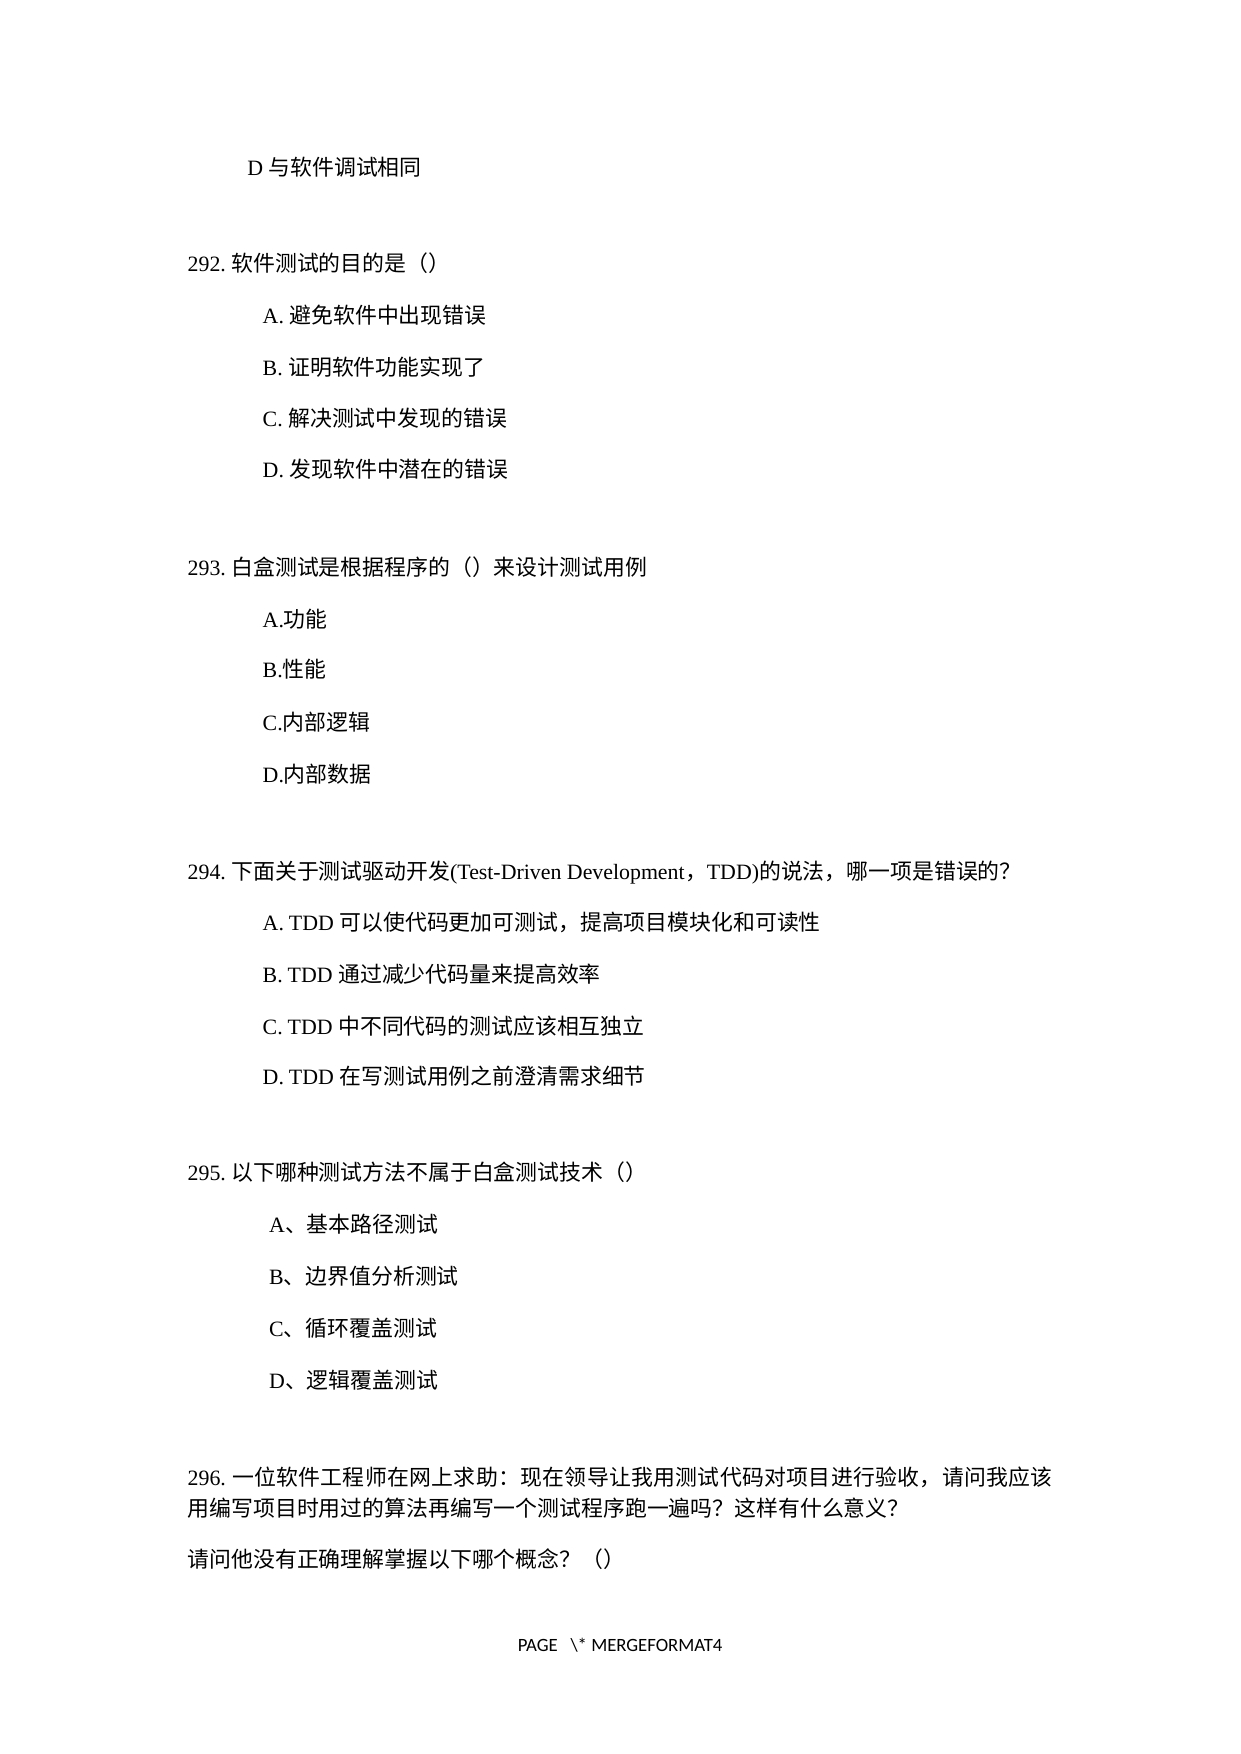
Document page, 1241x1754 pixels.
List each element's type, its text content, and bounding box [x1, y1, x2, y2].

text C. TDD 中不同代码的测试应该相互独立 [225, 1009, 1015, 1040]
text C、循环覆盖测试 [269, 1311, 1015, 1343]
text D 与软件调试相同 [225, 150, 1015, 182]
text A、基本路径测试 [269, 1207, 1015, 1239]
text B.性能 [225, 652, 1015, 684]
text A. 避免软件中出现错误 [225, 298, 1015, 330]
text D. 发现软件中潜在的错误 [225, 452, 1015, 484]
text C.内部逻辑 [225, 704, 1015, 736]
text C. 解决测试中发现的错误 [225, 401, 1015, 432]
text D.内部数据 [225, 757, 1015, 788]
text B、边界值分析测试 [269, 1259, 1015, 1291]
text B. TDD 通过减少代码量来提高效率 [225, 957, 1015, 988]
text 296. 一位软件工程师在网上求助：现在领导让我用测试代码对项目进行验收，请问我应该用编写项目时用过的算法再编写一个测试程序跑一遍吗？这样有什么意义？ [187, 1459, 1053, 1523]
text 294. 下面关于测试驱动开发(Test-Driven Development，TDD)的说法，哪一项是错误的？ [187, 854, 1015, 886]
text A. TDD 可以使代码更加可测试，提高项目模块化和可读性 [225, 905, 1015, 936]
text A.功能 [225, 602, 1015, 634]
text 295. 以下哪种测试方法不属于白盒测试技术（） [187, 1155, 1015, 1187]
text 292. 软件测试的目的是（） [187, 246, 1015, 278]
text 请问他没有正确理解掌握以下哪个概念？（） [187, 1542, 1053, 1573]
text B. 证明软件功能实现了 [225, 350, 1015, 382]
text D. TDD 在写测试用例之前澄清需求细节 [225, 1059, 1015, 1091]
text D、逻辑覆盖测试 [269, 1363, 1015, 1395]
text 293. 白盒测试是根据程序的（）来设计测试用例 [187, 550, 1015, 582]
